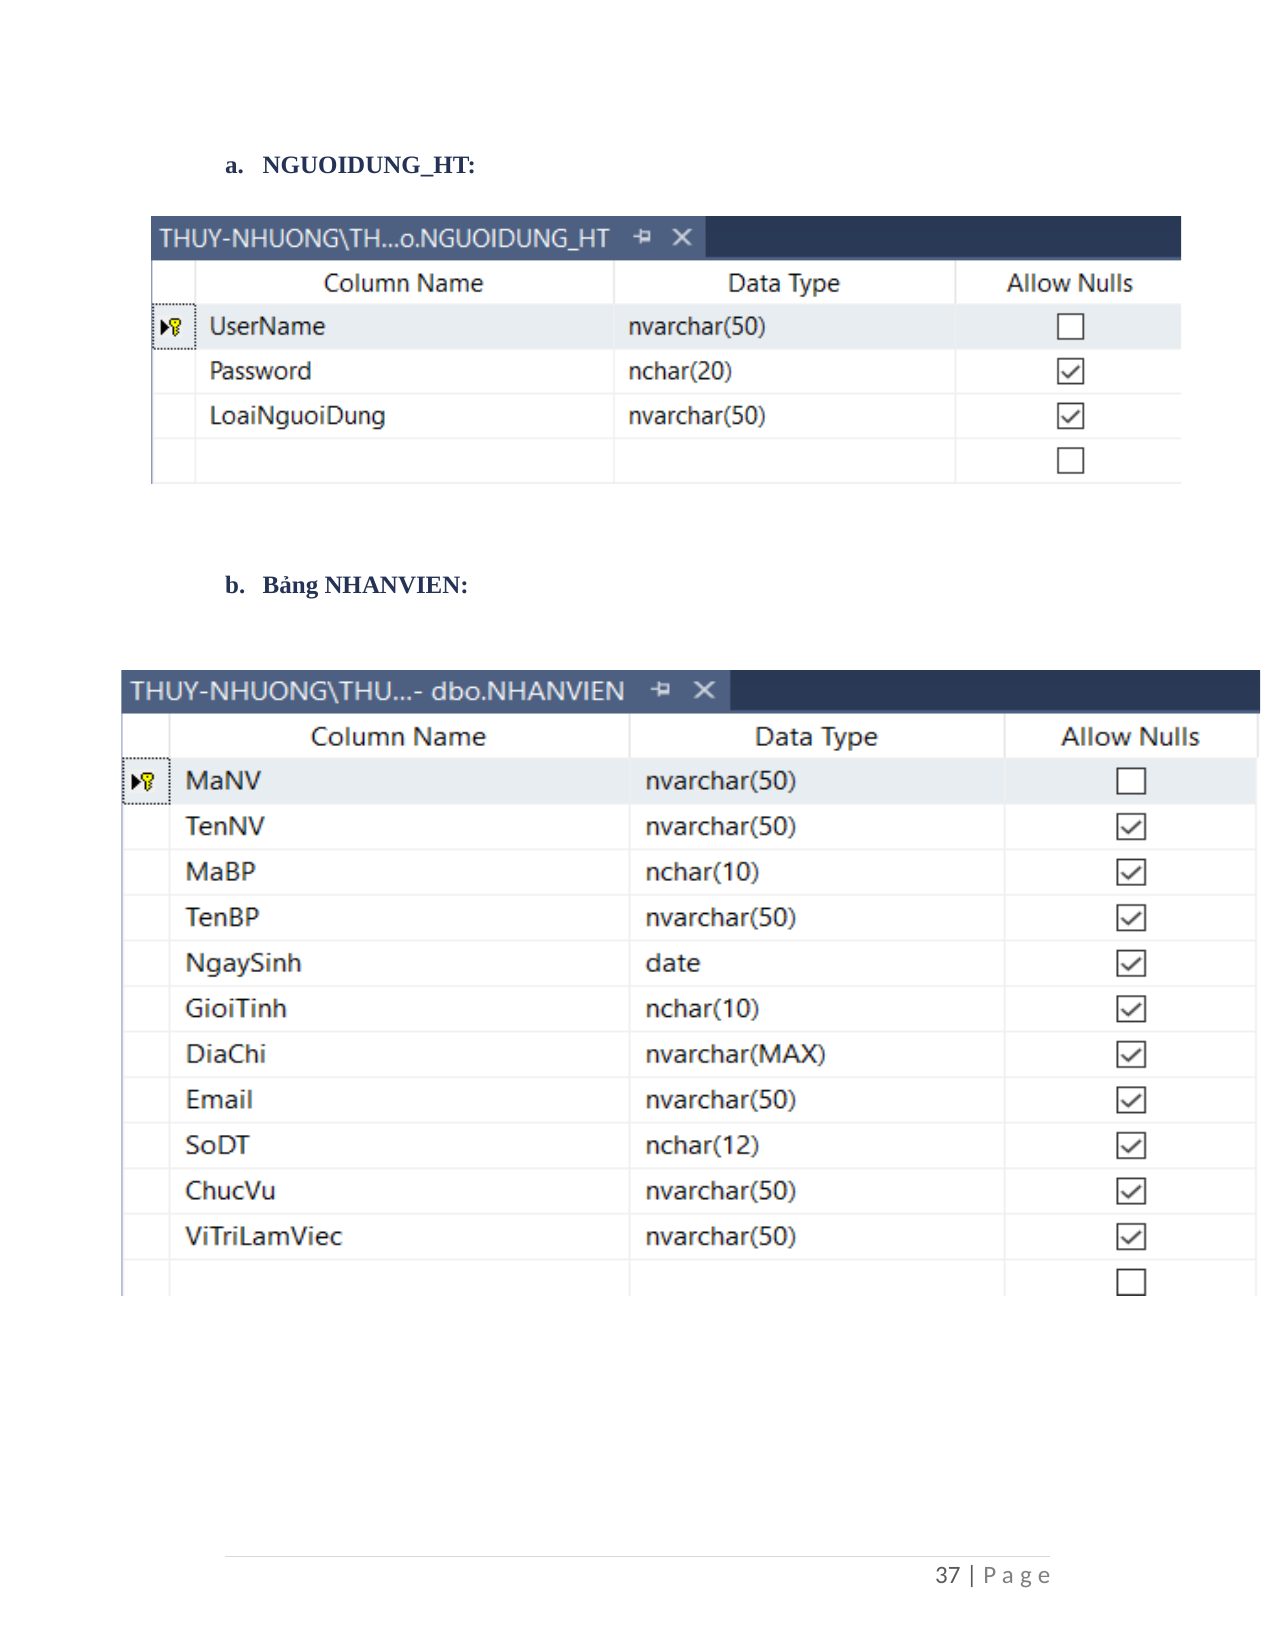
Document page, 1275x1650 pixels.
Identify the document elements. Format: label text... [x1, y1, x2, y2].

subtitle Bảng NHANVIEN: [225, 570, 1050, 599]
picture [151, 216, 1182, 484]
subtitle NGUOIDUNG_HT: [225, 150, 1050, 179]
picture [121, 670, 1261, 1296]
